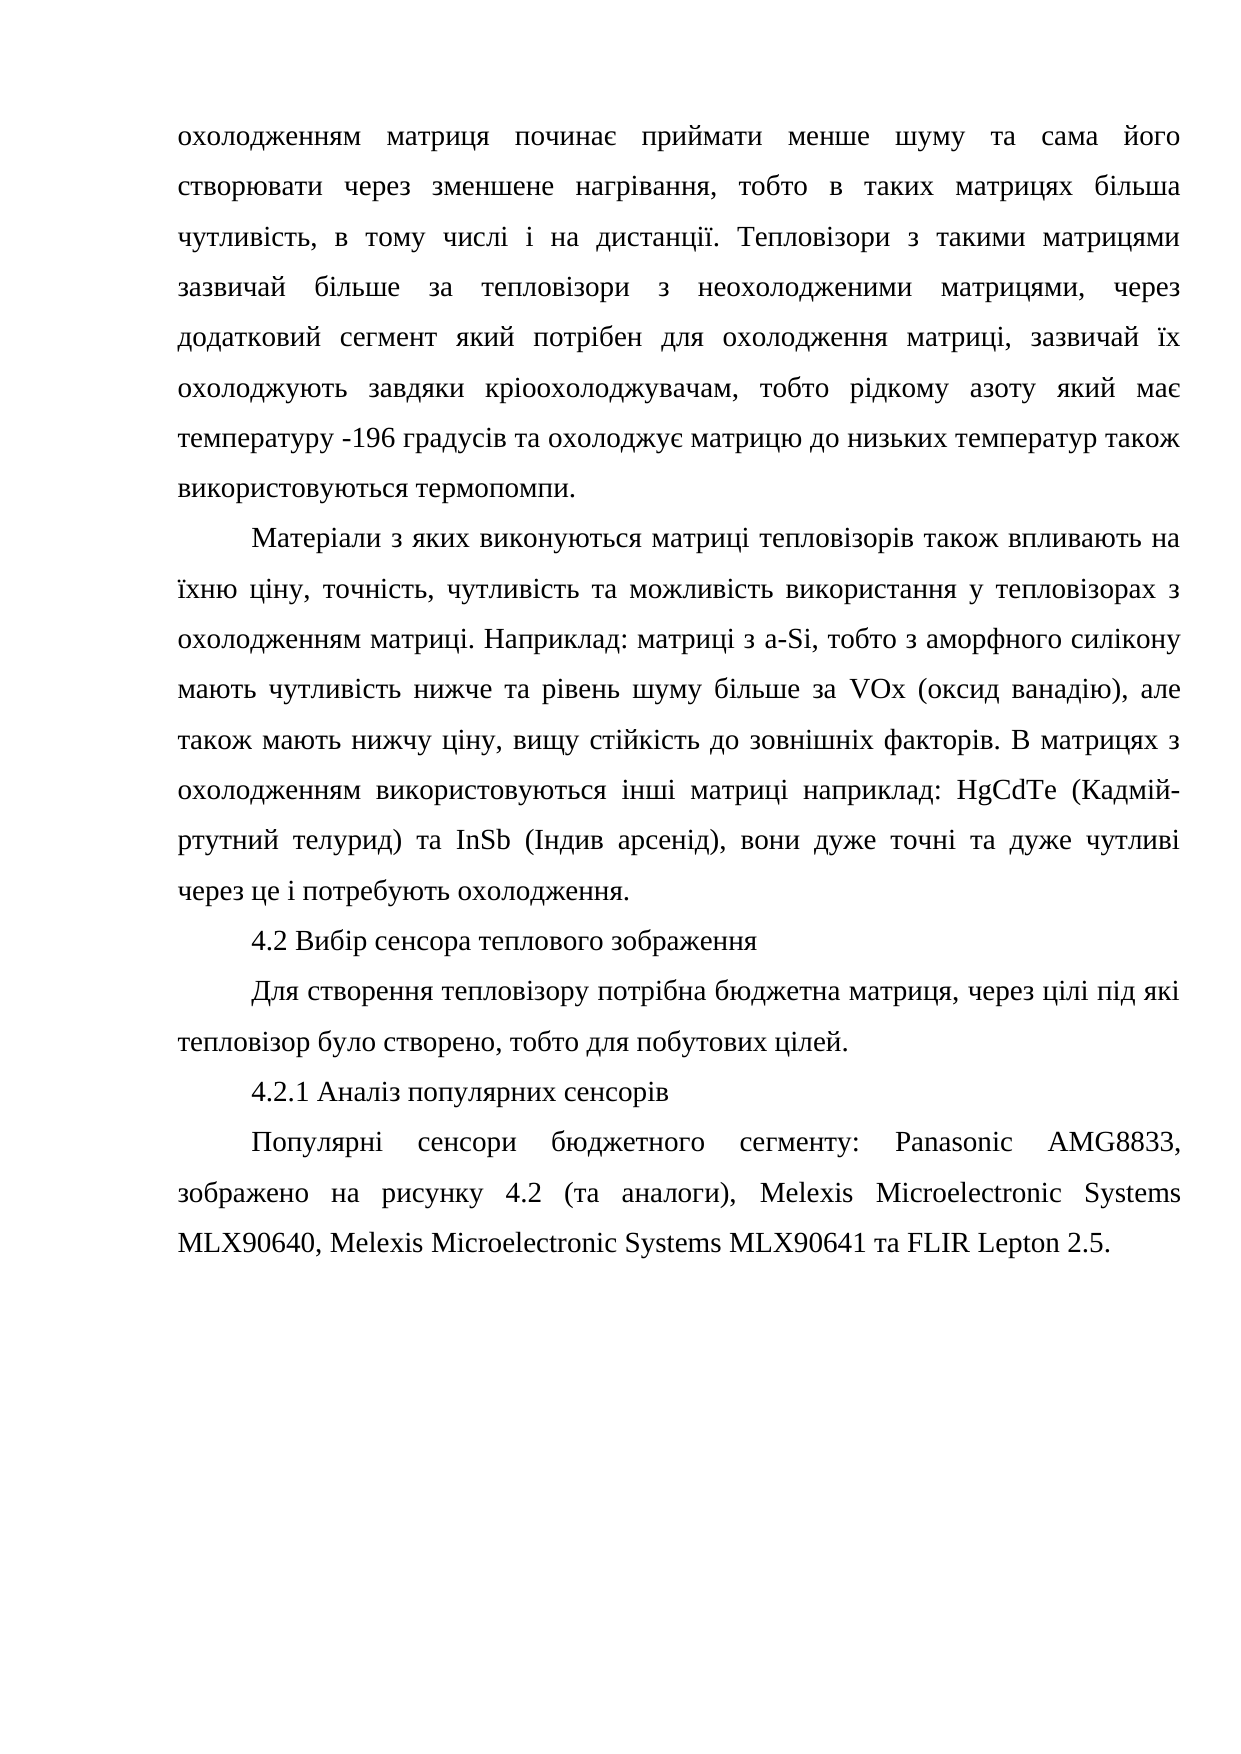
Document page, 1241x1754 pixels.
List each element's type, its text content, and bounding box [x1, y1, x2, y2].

text Матеріали з яких виконуються матриці тепловізорів також впливають на їхню ціну, точність, чутливість та можливість використання у тепловізорах з охолодженням матриці. Наприклад: матриці з a-Si, тобто з аморфного силікону мають чутливість нижче та рівень шуму більше за VOx (оксид ванадію), але також мають нижчу ціну, вищу стійкість до зовнішніх факторів. В матрицях з охолодженням використовуються інші матриці наприклад: HgCdTe (Кадмій-ртутний телурид) та InSb (Індив арсенід), вони дуже точні та дуже чутливі через це і потребують охолодження. [177, 521, 1181, 906]
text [177, 118, 1181, 504]
text Популярні сенсори бюджетного сегменту: Panasonic AMG8833, зображено на рисунку 4.2 (та аналоги), Melexis Microelectronic Systems MLX90640, Melexis Microelectronic Systems MLX90641 та FLIR Lepton 2.5. [177, 1124, 1181, 1258]
text 4.2.1 Аналіз популярних сенсорів [177, 1074, 1181, 1108]
text 4.2 Вибір сенсора теплового зображення [177, 923, 1181, 957]
text Для створення тепловізору потрібна бюджетна матриця, через цілі під які тепловізор було створено, тобто для побутових цілей. [177, 973, 1181, 1057]
